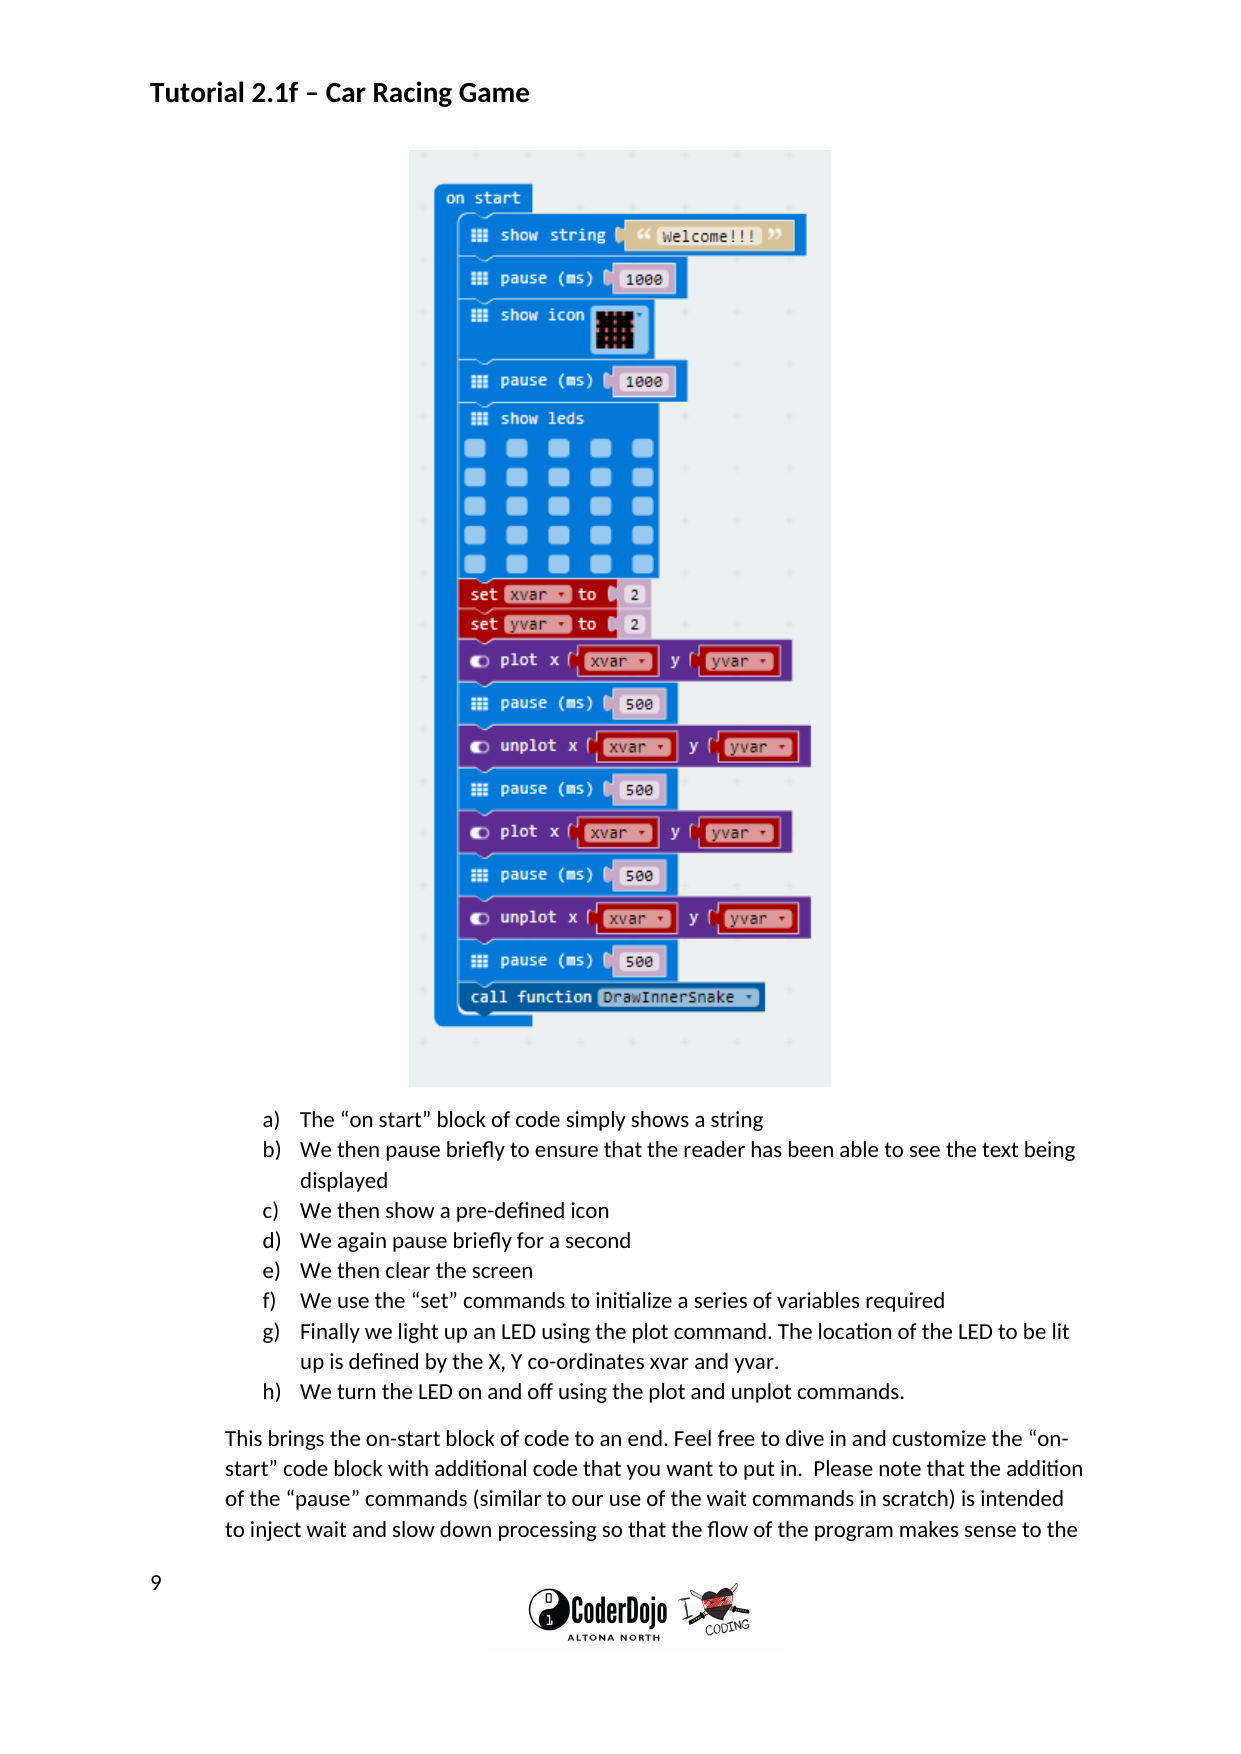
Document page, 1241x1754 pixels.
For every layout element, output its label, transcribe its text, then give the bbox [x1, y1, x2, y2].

list We then clear the screen [262, 1256, 1090, 1284]
list We again pause briefly for a second [262, 1226, 1090, 1254]
picture [486, 1568, 792, 1653]
list We then show a pre-defined icon [262, 1196, 1090, 1224]
list The “on start” block of code simply shows a string [262, 1105, 1090, 1133]
picture [408, 150, 832, 1087]
list We use the “set” commands to initialize a series of variables required [262, 1287, 1090, 1315]
list We then pause briefly to ensure that the reader has been able to see the text being displayed [262, 1136, 1090, 1194]
list Finally we light up an LED using the plot command. The location of the LED to be lit up is defined by the X, Y co-ordinates xvar and yvar. [262, 1317, 1090, 1375]
list We turn the LED on and off using the plot and unplot commands. [262, 1377, 1090, 1405]
